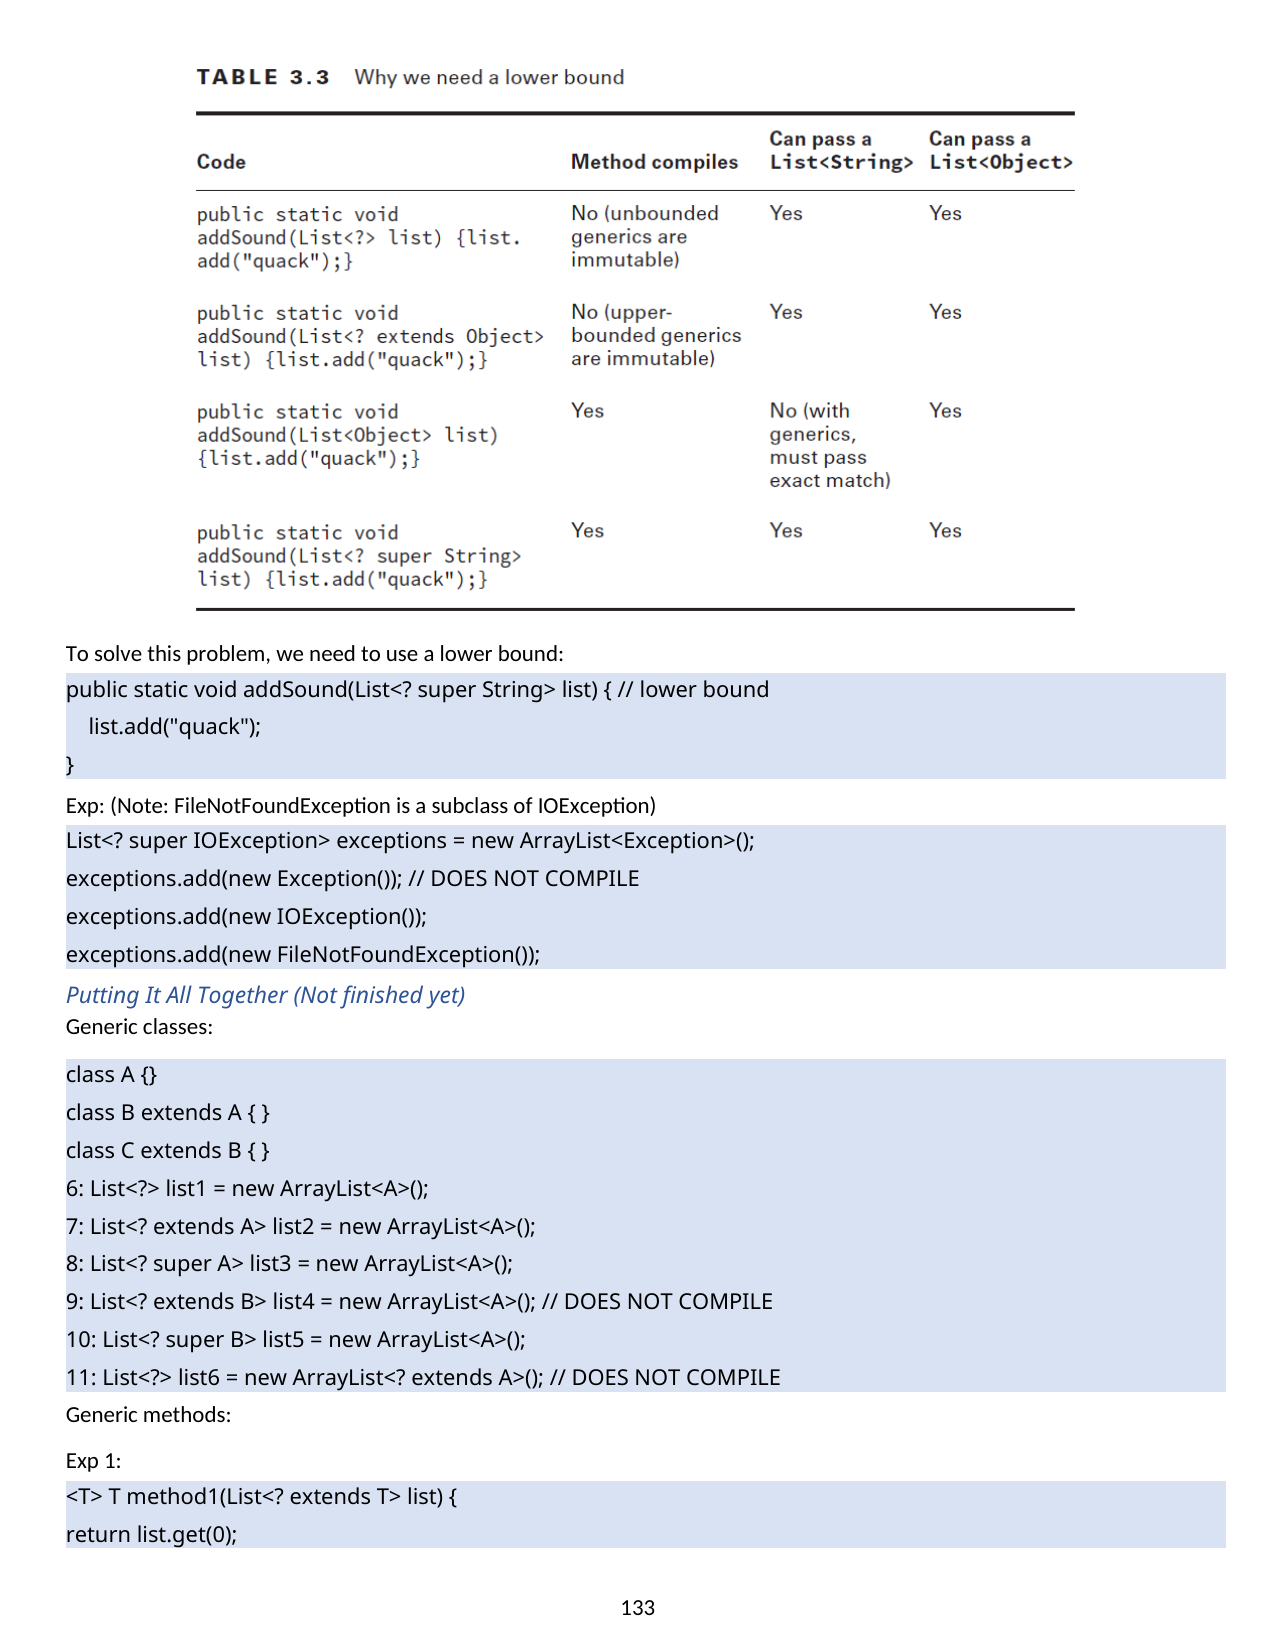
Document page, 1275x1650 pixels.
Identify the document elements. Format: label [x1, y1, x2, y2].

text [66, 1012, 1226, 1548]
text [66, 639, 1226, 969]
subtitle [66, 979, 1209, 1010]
picture [183, 56, 1092, 621]
